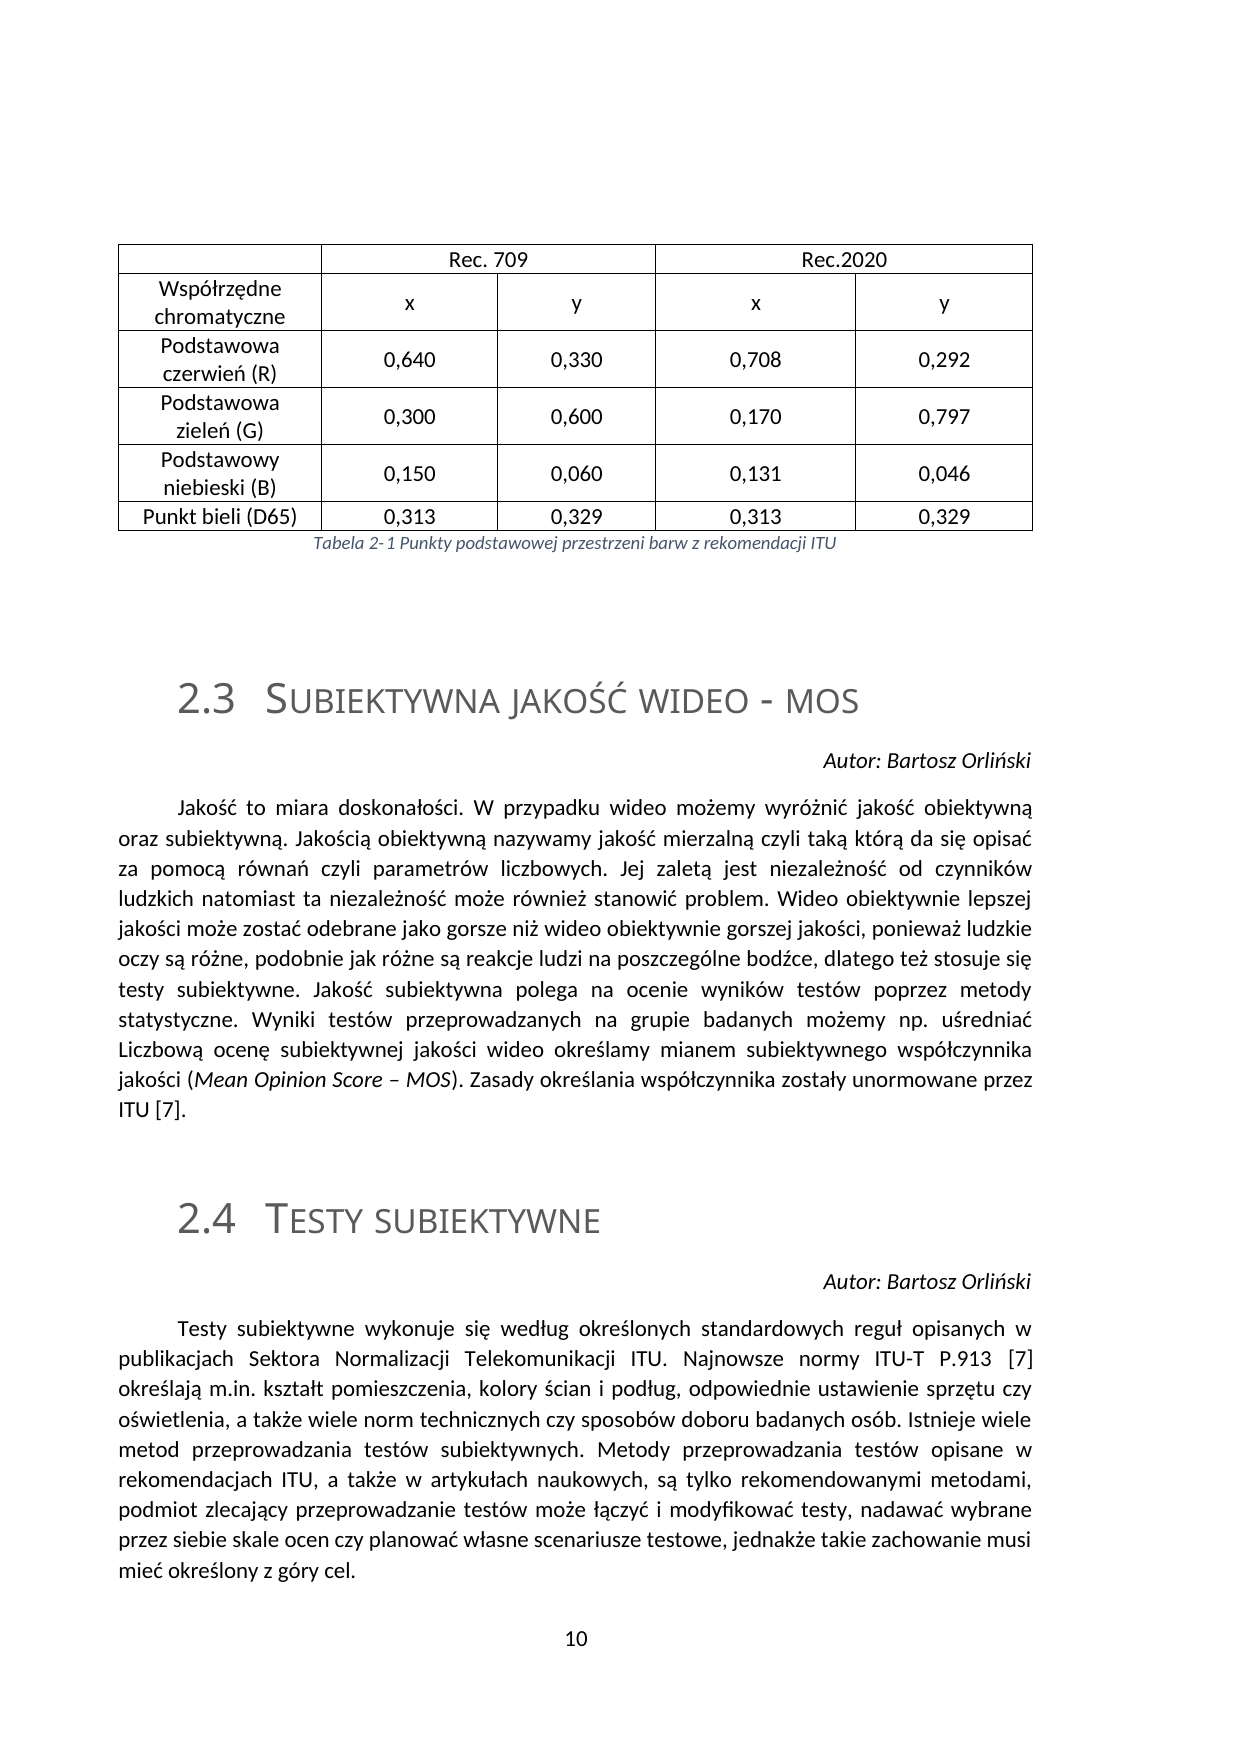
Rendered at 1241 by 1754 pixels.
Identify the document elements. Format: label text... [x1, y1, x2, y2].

table_cell 0,329 [856, 502, 1032, 530]
table_header Rec.2020 [656, 245, 1032, 273]
table_cell 0,170 [656, 388, 855, 444]
text Testy subiektywne wykonuje się według określonych standardowych reguł opisanych w publikacjach Sektora Normalizacji Telekomunikacji ITU. Najnowsze normy ITU-T P.913 określają m.in. kształt pomieszczenia, kolory ścian i podług, odpowiednie ustawienie sprzętu czy oświetlenia, a także wiele norm technicznych czy sposobów doboru badanych osób. Istnieje wiele metod przeprowadzania testów subiektywnych. Metody przeprowadzania testów opisane w rekomendacjach ITU, a także w artykułach naukowych, są tylko rekomendowanymi metodami, podmiot zlecający przeprowadzanie testów może łączyć i modyfikować testy, nadawać wybrane przez siebie skale ocen czy planować własne scenariusze testowe, jednakże takie zachowanie musi mieć określony z góry cel. [118, 1314, 1033, 1584]
text Autor: Bartosz Orliński [118, 1267, 1033, 1295]
table_cell 0,292 [856, 331, 1032, 387]
subtitle Testy subiektywne [177, 1189, 1033, 1246]
table_cell 0,131 [656, 445, 855, 501]
table_cell 0,330 [498, 331, 655, 387]
table_header Rec. 709 [322, 245, 655, 273]
text Tabela 2-1 Punkty podstawowej przestrzeni barw z rekomendacji ITU [118, 531, 1033, 554]
table_cell 0,150 [322, 445, 497, 501]
text Jakość to miara doskonałości. W przypadku wideo możemy wyróżnić jakość obiektywną oraz subiektywną. Jakością obiektywną nazywamy jakość mierzalną czyli taką którą da się opisać za pomocą równań czyli parametrów liczbowych. Jej zaletą jest niezależność od czynników ludzkich natomiast ta niezależność może również stanowić problem. Wideo obiektywnie lepszej jakości może zostać odebrane jako gorsze niż wideo obiektywnie gorszej jakości, ponieważ ludzkie oczy są różne, podobnie jak różne są reakcje ludzi na poszczególne bodźce, dlatego też stosuje się testy subiektywne. Jakość subiektywna polega na ocenie wyników testów poprzez metody statystyczne. Wyniki testów przeprowadzanych na grupie badanych możemy np. uśredniać Liczbową ocenę subiektywnej jakości wideo określamy mianem subiektywnego współczynnika jakości (Mean Opinion Score – MOS). Zasady określania współczynnika zostały unormowane przez ITU. [118, 793, 1033, 1124]
table_cell 0,313 [656, 502, 855, 530]
subtitle Subiektywna jakość wideo - mos [177, 669, 1033, 726]
table_cell Podstawowy niebieski (B) [119, 445, 321, 501]
table_cell y [856, 274, 1032, 330]
table_cell y [498, 274, 655, 330]
table_cell 0,640 [322, 331, 497, 387]
table_cell 0,313 [322, 502, 497, 530]
table_cell Podstawowa czerwień (R) [119, 331, 321, 387]
table_cell 0,300 [322, 388, 497, 444]
table_cell 0,060 [498, 445, 655, 501]
table_cell Współrzędne chromatyczne [119, 274, 321, 330]
table_cell 0,046 [856, 445, 1032, 501]
table_cell x [322, 274, 497, 330]
table_cell Punkt bieli (D65) [119, 502, 321, 530]
table_cell 0,329 [498, 502, 655, 530]
table_header [119, 245, 321, 273]
text Autor: Bartosz Orliński [118, 747, 1033, 775]
table_cell 0,797 [856, 388, 1032, 444]
table_cell 0,600 [498, 388, 655, 444]
table_cell 0,708 [656, 331, 855, 387]
table_cell x [656, 274, 855, 330]
table_cell Podstawowa zieleń (G) [119, 388, 321, 444]
